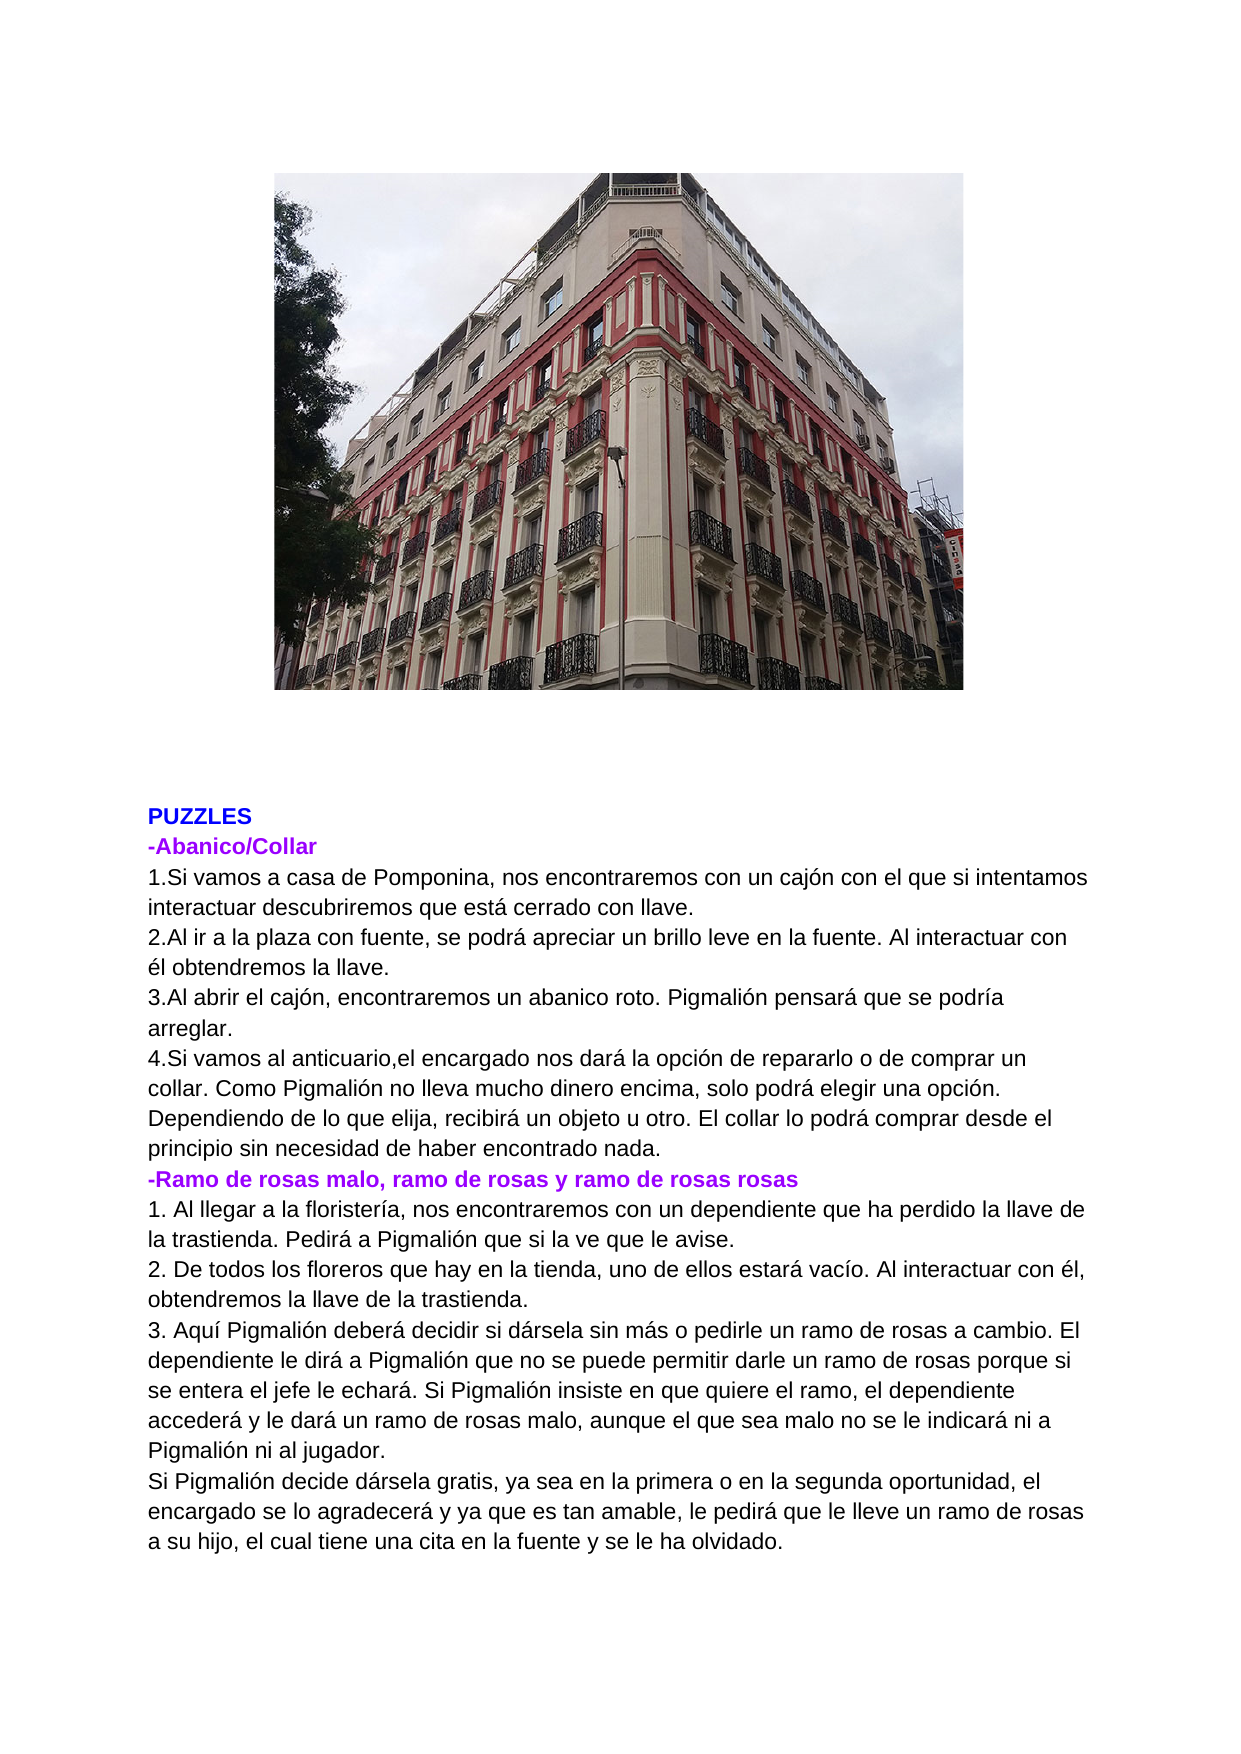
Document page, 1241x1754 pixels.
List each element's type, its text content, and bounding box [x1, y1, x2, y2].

text Si Pigmalión decide dársela gratis, ya sea en la primera o en la segunda oportunidad, el encargado se lo agradecerá y ya que es tan amable, le pedirá que le lleve un ramo de rosas a su hijo, el cual tiene una cita en la fuente y se le ha olvidado. [148, 1468, 1090, 1554]
text 3.Al abrir el cajón, encontraremos un abanico roto. Pigmalión pensará que se podría arreglar. [148, 984, 1090, 1041]
text 2.Al ir a la plaza con fuente, se podrá apreciar un brillo leve en la fuente. Al interactuar con él obtendremos la llave. [148, 924, 1090, 980]
text 2. De todos los floreros que hay en la tienda, uno de ellos estará vacío. Al interactuar con él, obtendremos la llave de la trastienda. [148, 1256, 1090, 1313]
text 4.Si vamos al anticuario,el encargado nos dará la opción de repararlo o de comprar un collar. Como Pigmalión no lleva mucho dinero encima, solo podrá elegir una opción. Dependiendo de lo que elija, recibirá un objeto u otro. El collar lo podrá comprar desde el principio sin necesidad de haber encontrado nada. [148, 1045, 1090, 1162]
text 3. Aquí Pigmalión deberá decidir si dársela sin más o pedirle un ramo de rosas a cambio. El dependiente le dirá a Pigmalión que no se puede permitir darle un ramo de rosas porque si se entera el jefe le echará. Si Pigmalión insiste en que quiere el ramo, el dependiente accederá y le dará un ramo de rosas malo, aunque el que sea malo no se le indicará ni a Pigmalión ni al jugador. [148, 1317, 1090, 1464]
text 1. Al llegar a la floristería, nos encontraremos con un dependiente que ha perdido la llave de la trastienda. Pedirá a Pigmalión que si la ve que le avise. [148, 1196, 1090, 1252]
text 1.Si vamos a casa de Pomponina, nos encontraremos con un cajón con el que si intentamos interactuar descubriremos que está cerrado con llave. [148, 863, 1090, 920]
picture [274, 173, 964, 690]
text -Ramo de rosas malo, ramo de rosas y ramo de rosas rosas [148, 1166, 1090, 1192]
text -Abanico/Collar [148, 833, 1090, 859]
text PUZZLES [148, 803, 1090, 829]
